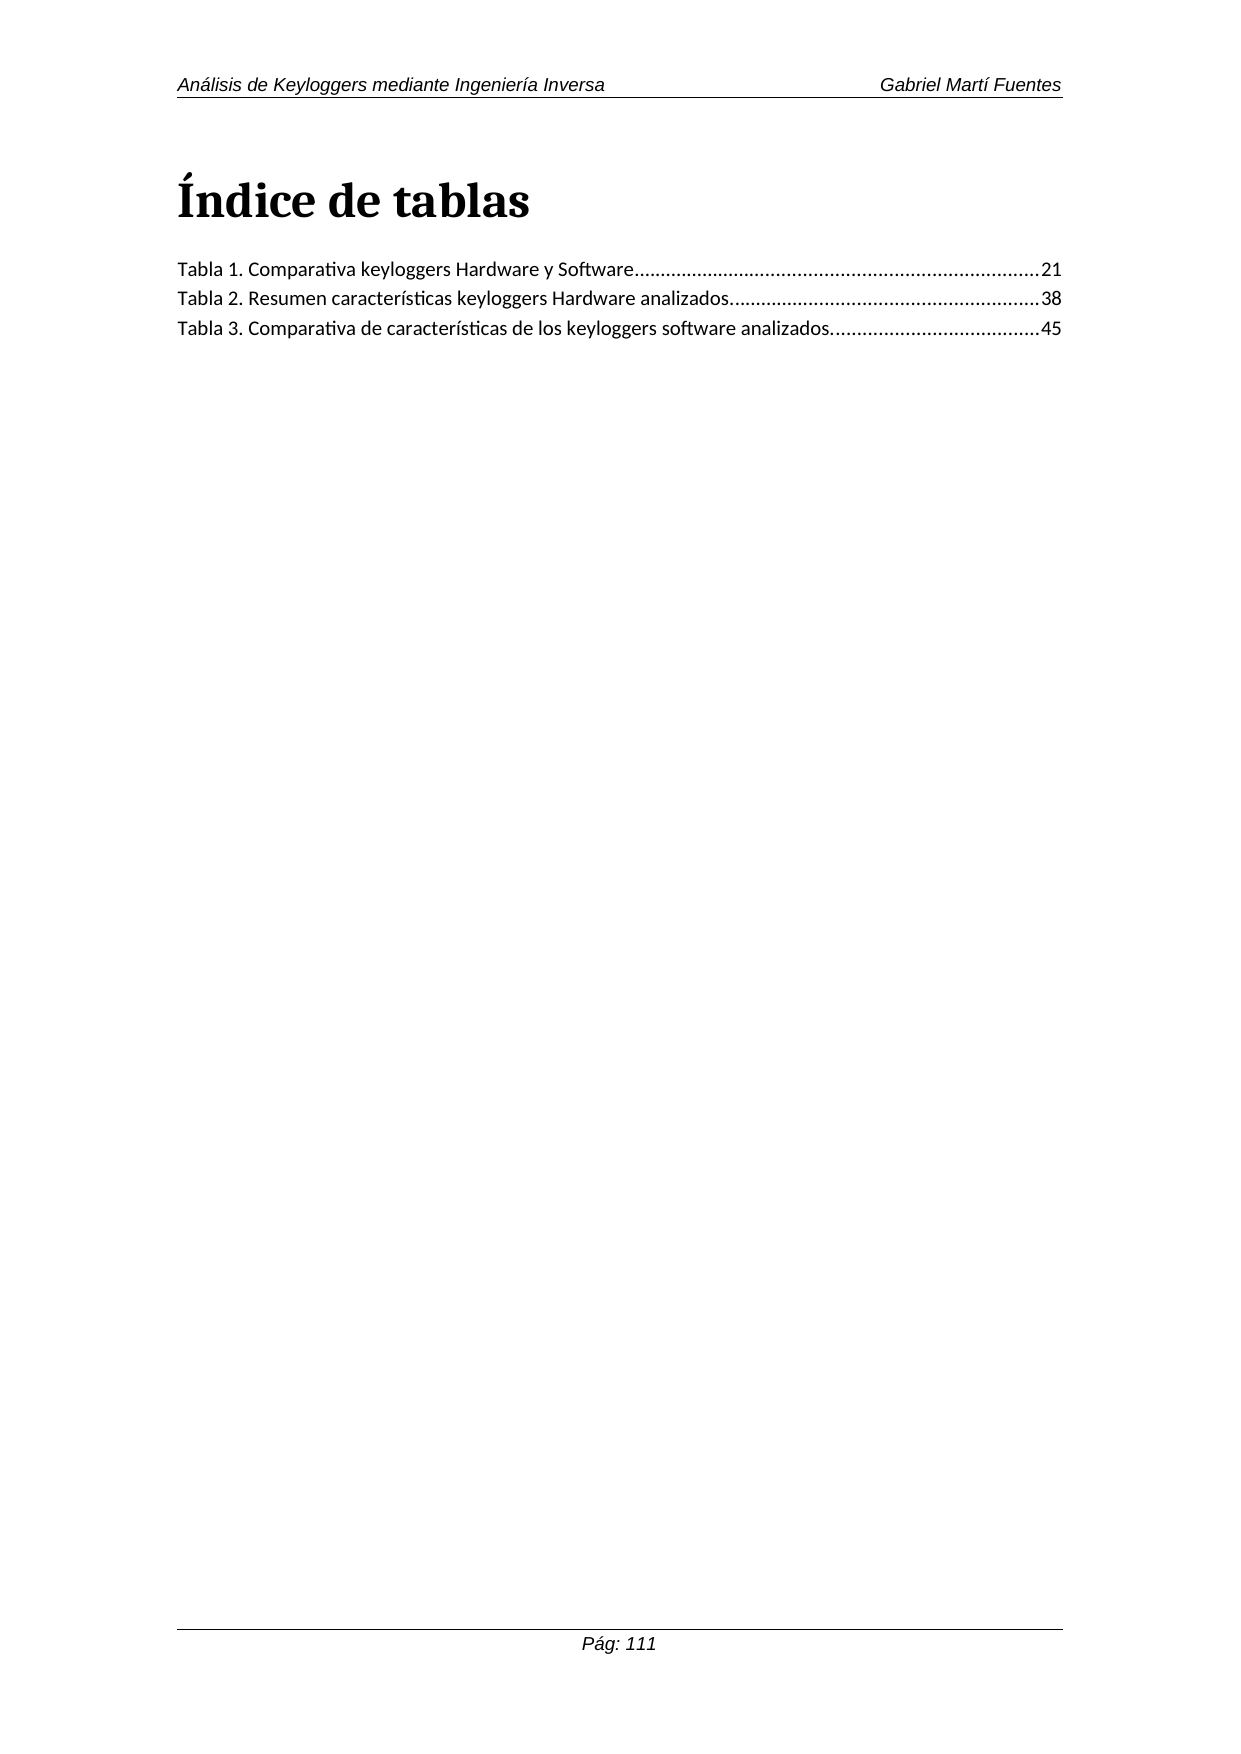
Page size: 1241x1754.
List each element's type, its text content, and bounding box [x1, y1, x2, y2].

text Tabla 2. Resumen características keyloggers Hardware analizados. 38 [177, 286, 1063, 311]
text Índice de tablas [177, 173, 1063, 230]
text Tabla 3. Comparativa de características de los keyloggers software analizados. 45 [177, 315, 1063, 340]
text Tabla 1. Comparativa keyloggers Hardware y Software 21 [177, 256, 1063, 282]
